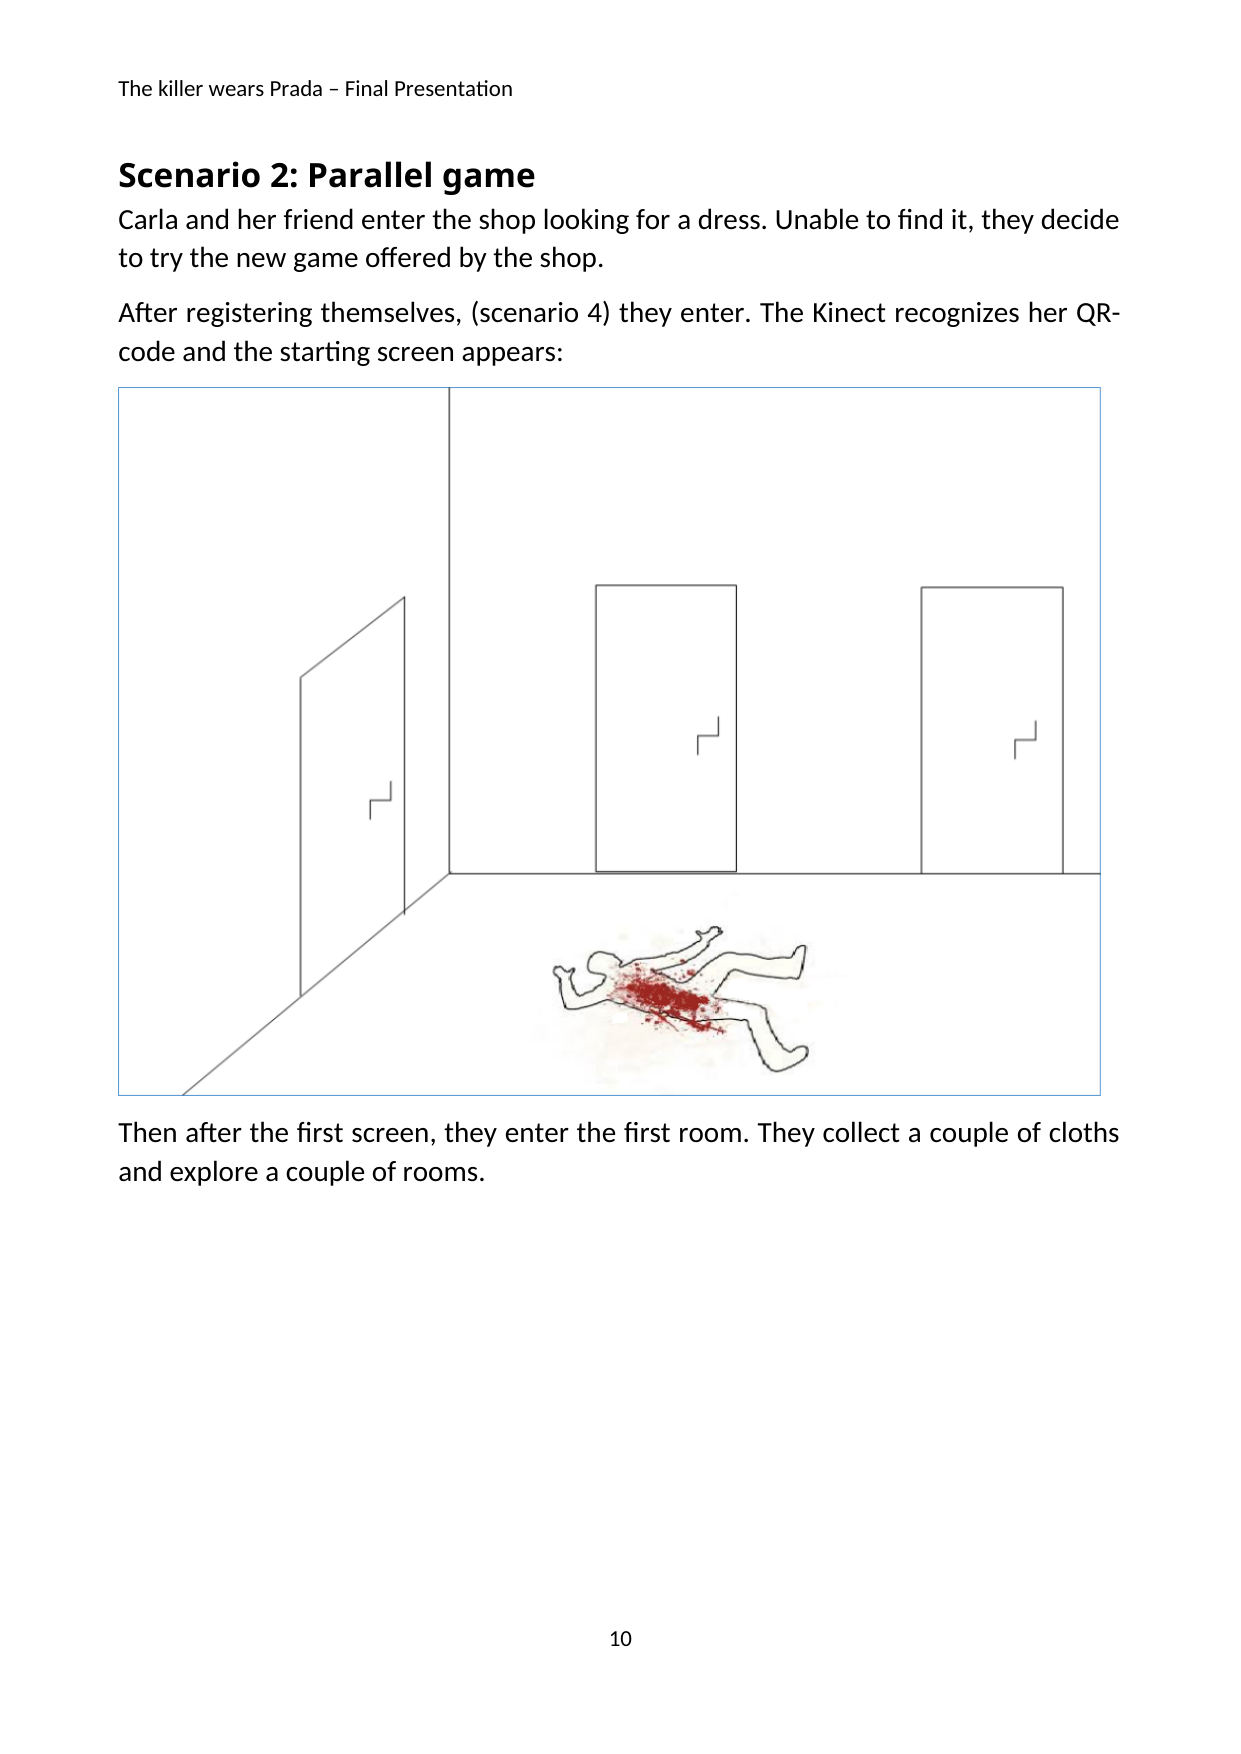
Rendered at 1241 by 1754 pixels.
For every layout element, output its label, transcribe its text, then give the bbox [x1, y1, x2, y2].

subtitle Scenario 2: Parallel game [118, 152, 1122, 197]
text After registering themselves, (scenario 4) they enter. The Kinect recognizes her QR-code and the starting screen appears: [118, 294, 1122, 368]
picture [118, 387, 1103, 1096]
text Carla and her friend enter the shop looking for a dress. Unable to find it, they decide to try the new game offered by the shop. [118, 201, 1122, 275]
text Then after the first screen, they enter the first room. They collect a couple of cloths and explore a couple of rooms. [118, 1114, 1122, 1188]
